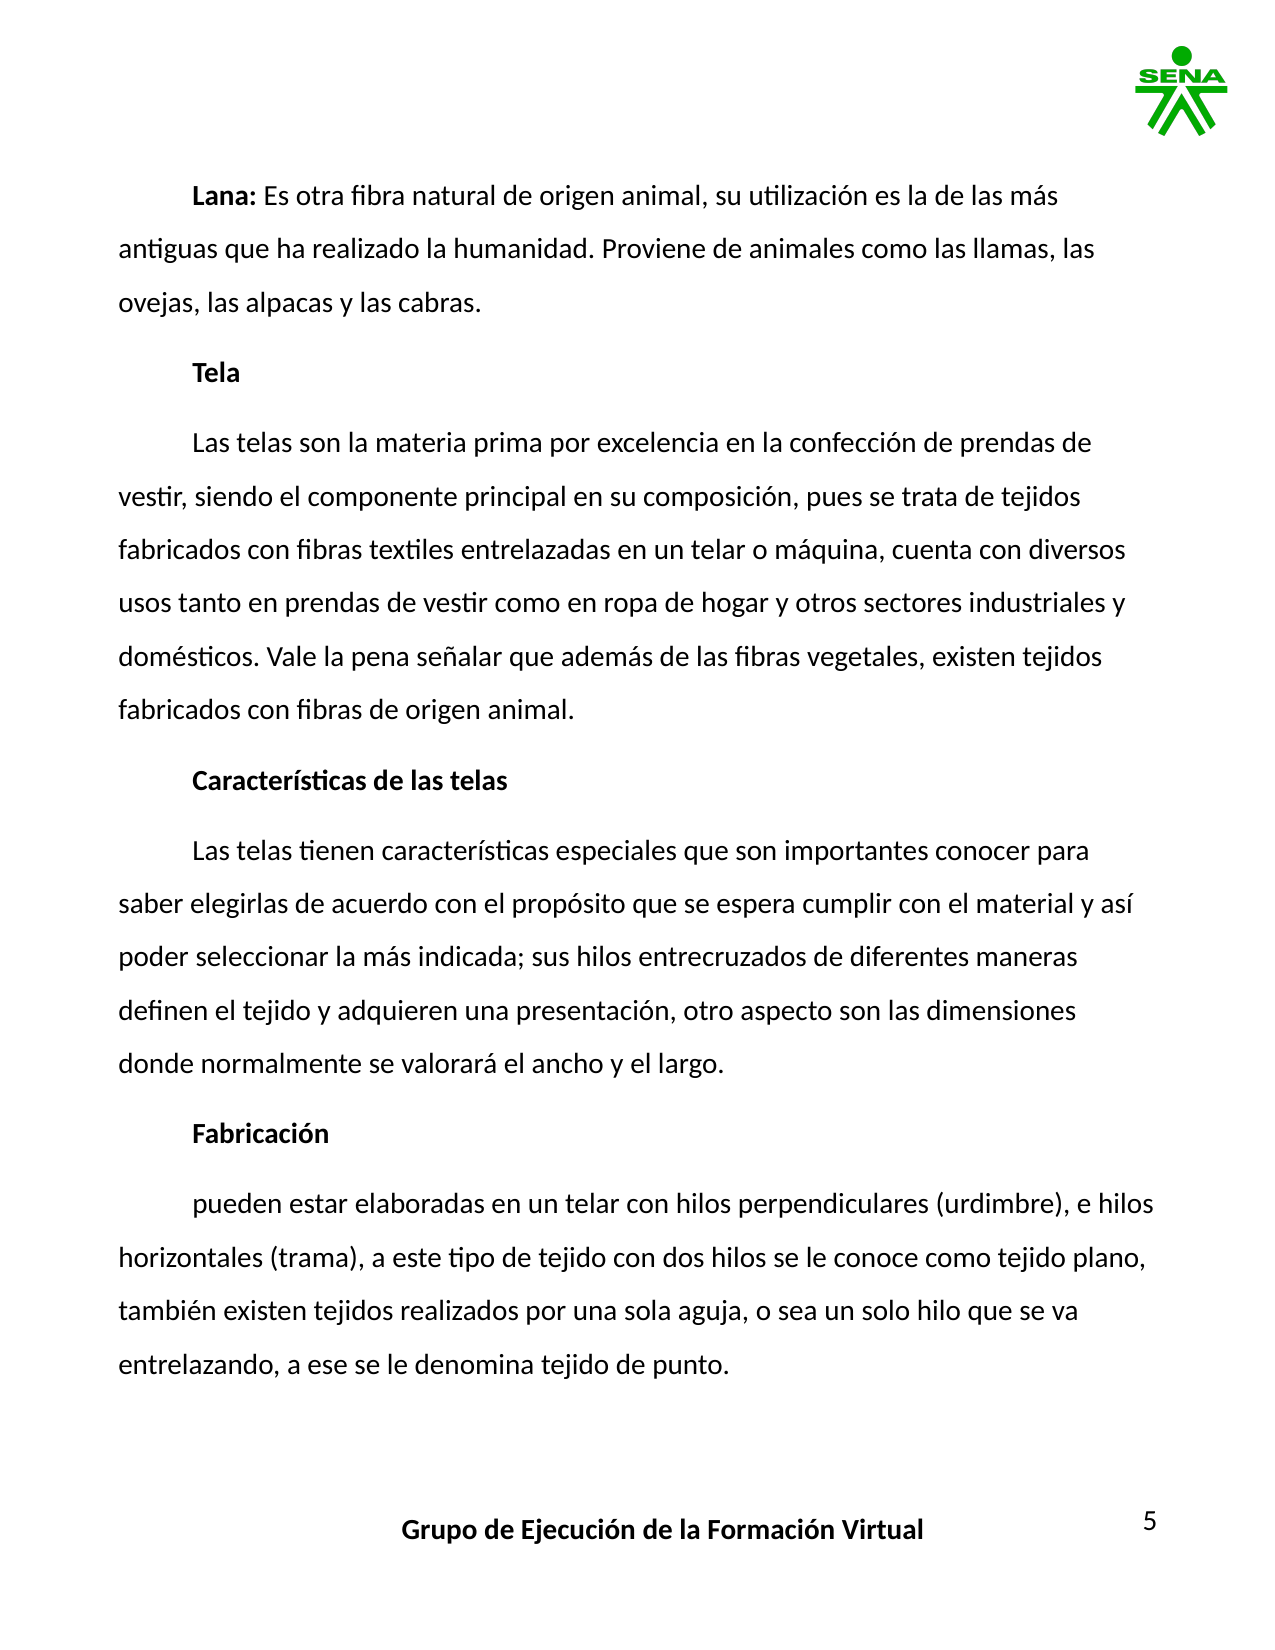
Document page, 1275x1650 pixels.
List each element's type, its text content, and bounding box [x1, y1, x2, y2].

text Lana: Es otra fibra natural de origen animal, su utilización es la de las más antiguas que ha realizado la humanidad. Proviene de animales como las llamas, las ovejas, las alpacas y las cabras. [118, 177, 1157, 320]
text Características de las telas [118, 762, 1157, 797]
text pueden estar elaboradas en un telar con hilos perpendiculares (urdimbre), e hilos horizontales (trama), a este tipo de tejido con dos hilos se le conoce como tejido plano, también existen tejidos realizados por una sola aguja, o sea un solo hilo que se va entrelazando, a ese se le denomina tejido de punto. [118, 1186, 1157, 1382]
text Tela [118, 354, 1157, 390]
text Fabricación [118, 1116, 1157, 1151]
picture [1135, 46, 1228, 136]
text Las telas tienen características especiales que son importantes conocer para saber elegirlas de acuerdo con el propósito que se espera cumplir con el material y así poder seleccionar la más indicada; sus hilos entrecruzados de diferentes maneras definen el tejido y adquieren una presentación, otro aspecto son las dimensiones donde normalmente se valorará el ancho y el largo. [118, 832, 1157, 1081]
text Las telas son la materia prima por excelencia en la confección de prendas de vestir, siendo el componente principal en su composición, pues se trata de tejidos fabricados con fibras textiles entrelazadas en un telar o máquina, cuenta con diversos usos tanto en prendas de vestir como en ropa de hogar y otros sectores industriales y domésticos. Vale la pena señalar que además de las fibras vegetales, existen tejidos fabricados con fibras de origen animal. [118, 424, 1157, 727]
